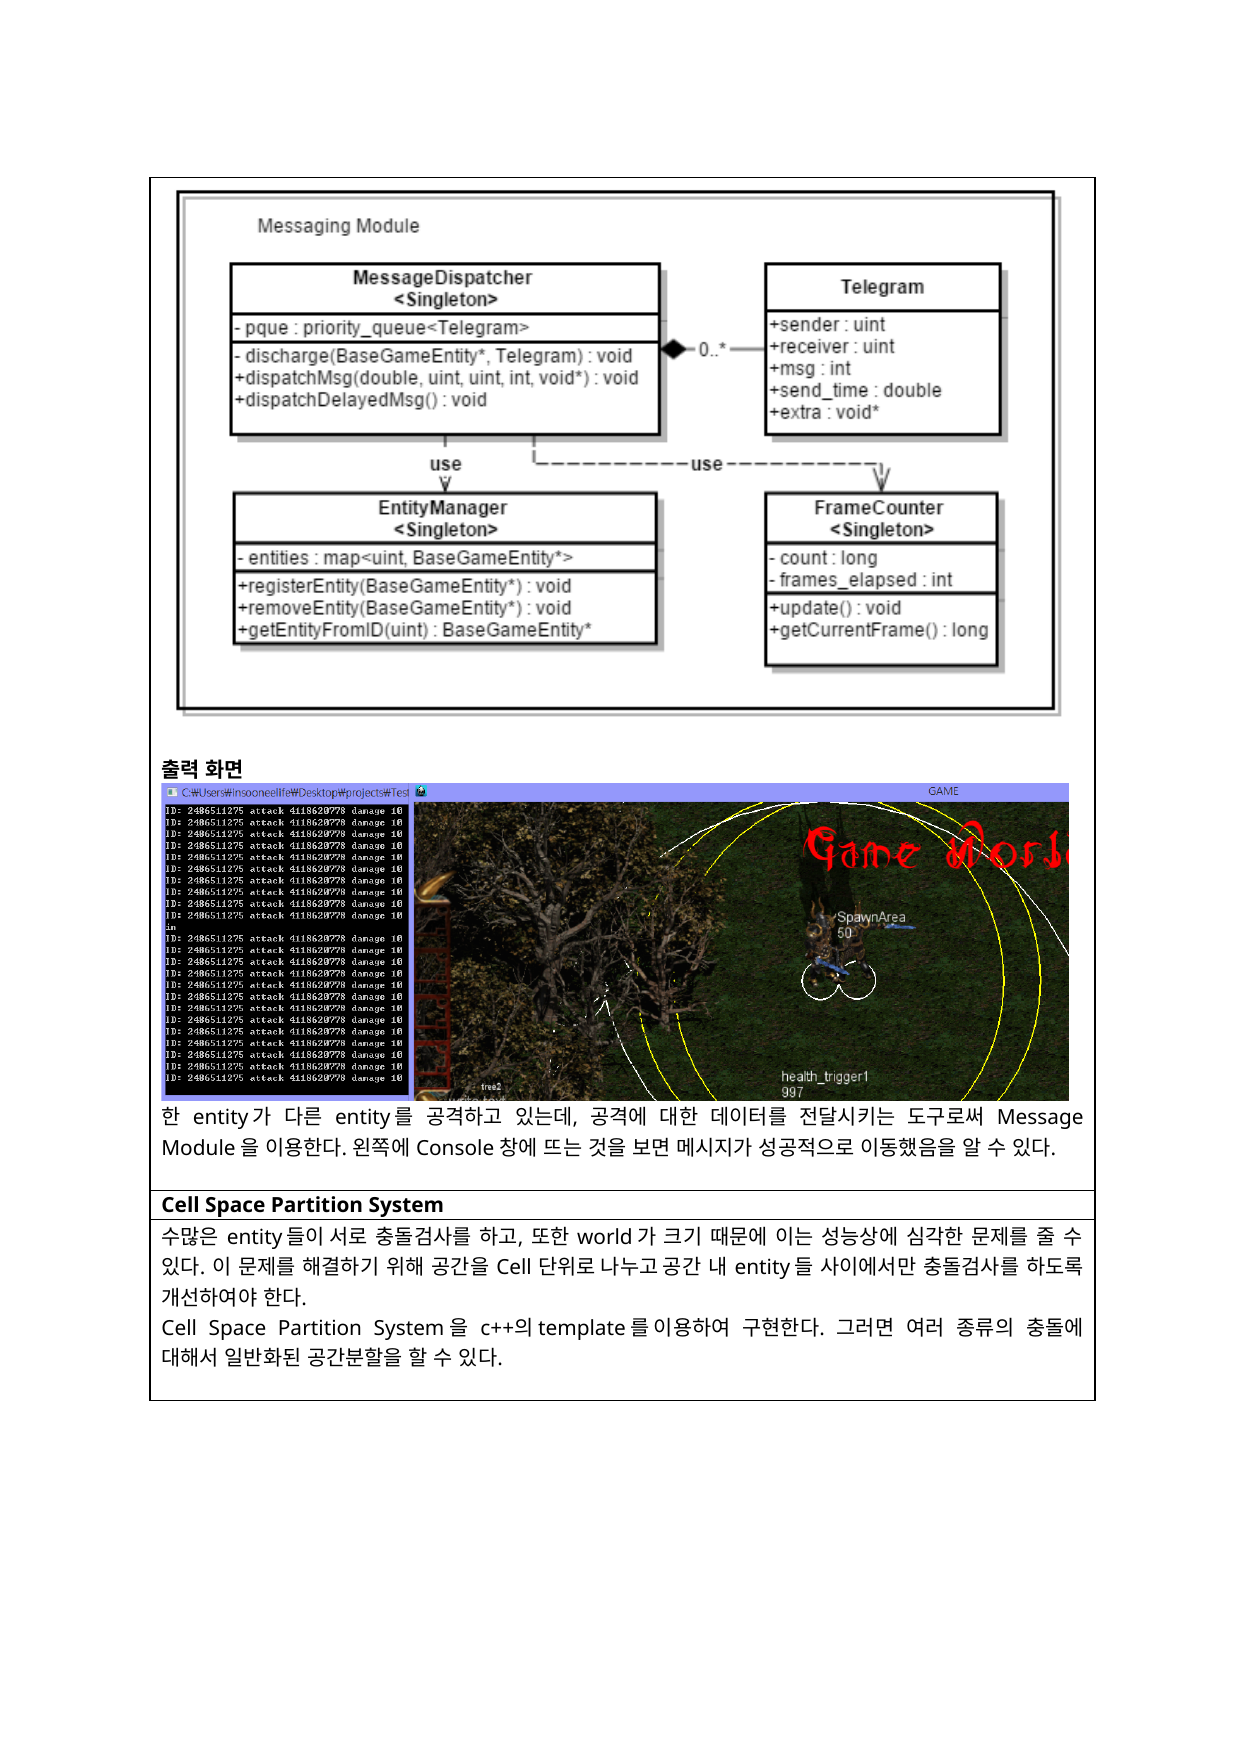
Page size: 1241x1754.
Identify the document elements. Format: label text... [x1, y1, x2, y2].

table_cell 게임 내 entity들을 서로 수많은 상호작용을 하기 때문에, 이를 위해서는 어떤 message를 전달해 줄 시스템이 필요하다. Message System을 구현하여 이를 가능하게 한다. Messaging을 지속적으로 확인하지 않고, 송신자 측에서 직접 알려주는 형태로 구현되므로 Design Pattern 중 Observer Pattern을 이용하면 효율적이다. Implementation Message Module을 실제로 구현해보자. (쉬운 설명을 위해 실제 코드보다는 많이 생략되었다.) 먼저 Message를 보내는 작업을 어떤 방법으로 해결해야 하는지 알아보자. 가장 쉬운 방법으로는, Telegram(Message의 내용물을 담은 구조체)을 담은 queue를 모든 Entity가 갖도록 하고, World를 통해 각 Entity에게 보내도록 하는 것이다. 그리고 각 Entity들은 모두 update전에 자신의 message queue를 지속적으로 확인하는 것이다. 하지만 이렇게 구현되면, 메모리, 성능, 코드, 모든 부분에서 효율적이지 못하다. 그래서 더 좋은 방법으로는, Observer Pattern을 응용한 Notification Center를 구현하는 것이다. 일단 Observer Pattern의 아이디어를 살펴보면, 보내는 쪽에서 받는 쪽에 대한 참조를 갖고 있도록 하고, message를 받았을 때 받는 쪽에서 취해야 할 행동을 직접 호출해 주는 것이다. 이렇게 하면, 받는 쪽은 message가 오기를 지속적으로 기다릴 필요가 없어진다. 하지만, Observer Pattern으로의 구현은 message 교환이 1 : N인 관계에서는 효과적이지만, N : N의 관계에서는 그렇지 않다. N:N에서는 보내는 쪽에서 받는 쪽의 참조를 갖기 위해 너무 많은 메모리가 사용되기 때문이다. 이 문제를 해결하기 위해 EntityManager class를 구현한다. EntityManager는 모든 Entity의 id와 pointer를 map의 형태로 갖고 있다. 또한 Singleton 객체로 구현되어 있기 때문에 어디서든 참조가 가능하다. EntityManager가 구현되었다면, message를 보내기 위한 참조를 각 Entity가 갖고 있을 필요가 없어진다. Id만 있으면 언제든지 EntityManager를 통해 pointer를 얻을 수 있기 때문이다. 이것이 Notification Center의 핵심 아이디어이다. MessageDispatcher에서는 dispatchMsg라는 method를 통해 message를 한 Entity로부터 다른 Entity로 보낸다. 이는 sender id와 receiver id를 받고, message type과 지연시간과 추가적인 정보를 담을 void*를 받아서 수행된다. 내부적으로는, delay가 0일 때 EntityManager를 통해 id에 대한 pointer를 얻어서 discharge method를 호출한다. 만약 delay가 있는 message이면, priority queue에 넣는다. MessageDispatcher에서는 dispatchDelayedMsg라는 method를 통해 모든 지연된 message를 보내도록 한다. 이 함수는 priority queue의 지연시간이 가장 작게 남은 message부터 보면서, 현재 시간과 비교하여(현재 시간은 FrameCounter class를 통해 얻는다.) 지속적으로 보내져야 하는지 판단하도록 한다. 그러므로 이 method는 world의 update안에 있어야 한다. MessageDispatcher의 discharge method는 인자로 받은 Entity의 pointer를 통해, Entity의 handleMessage라는 함수를 직접 호출해 주어, 스스로 message에 대해 동작하도록 한다. // Message 전달을 담당하는 class // World의 모든 Message는 이 class가 담당하므로, // 단 하나의 instance만 생성하도록 Singleton으로 구현한다. class MessageDispatcher : public Singleton<MessageDispatcher> { public: // 외부에서 Entity는 이 method를 통해 다른 Entity에게 message를 보낸다. // message를 보내기 위해 EntityManager에서 id를 통해 Entity의 pointer를 얻고 // discharge 함수를 호출한다. void dispatchMsg( double delay, unsigned int sender, unsigned int receiver, int msg, void* const extra_info); // Entity는 가끔 지연된 message를 보낸다. // 이 method는 priority queue에서 지연시간이 다 된 모든 message를 보낸다. void dispatchDelayedMsg(); private: // Message를 보내는 method // Observer pattern을 이용하여 구현되어 있다. // receiver의 handleMessage를 직접 호출해 준다. void discharge(BaseGameEntity* const receiver, const Telegram& msg); // 모든 message와 지연된 message를 시간을 기준으로 관리한다. priority_queue<Telegram, vector<Telegram>, greater<Telegram> > _pque; }; Class Diagram 출력 화면 한 entity가 다른 entity를 공격하고 있는데, 공격에 대한 데이터를 전달시키는 도구로써 Message Module을 이용한다. 왼쪽에 Console 창에 뜨는 것을 보면 메시지가 성공적으로 이동했음을 알 수 있다. [151, 178, 1094, 1189]
table_cell Cell Space Partition System [151, 1191, 1094, 1219]
picture [161, 178, 1074, 726]
picture [161, 783, 1069, 1101]
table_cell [151, 1220, 1094, 1400]
